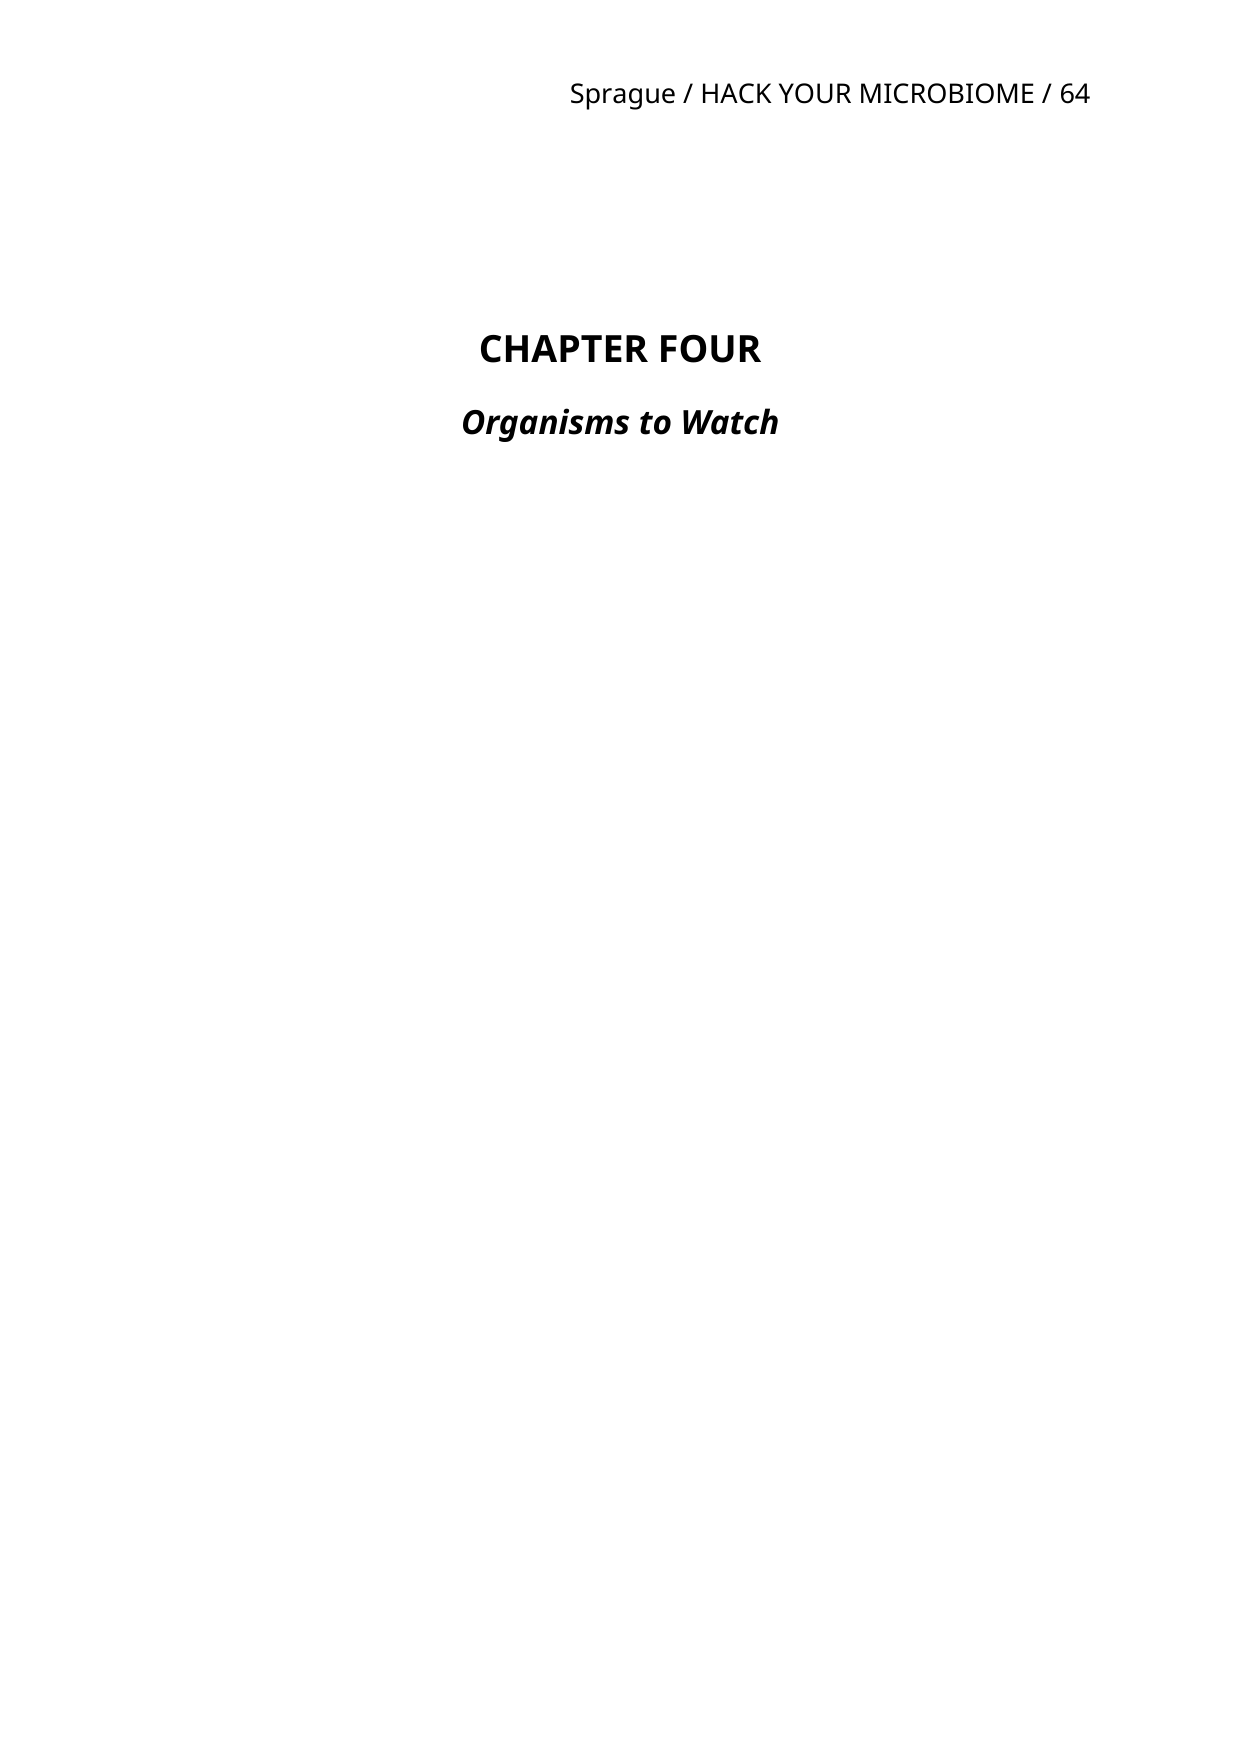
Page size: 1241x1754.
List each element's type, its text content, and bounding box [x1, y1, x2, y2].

text Organisms to Watch [150, 399, 1090, 444]
text CHAPTER FOUR [150, 322, 1090, 373]
